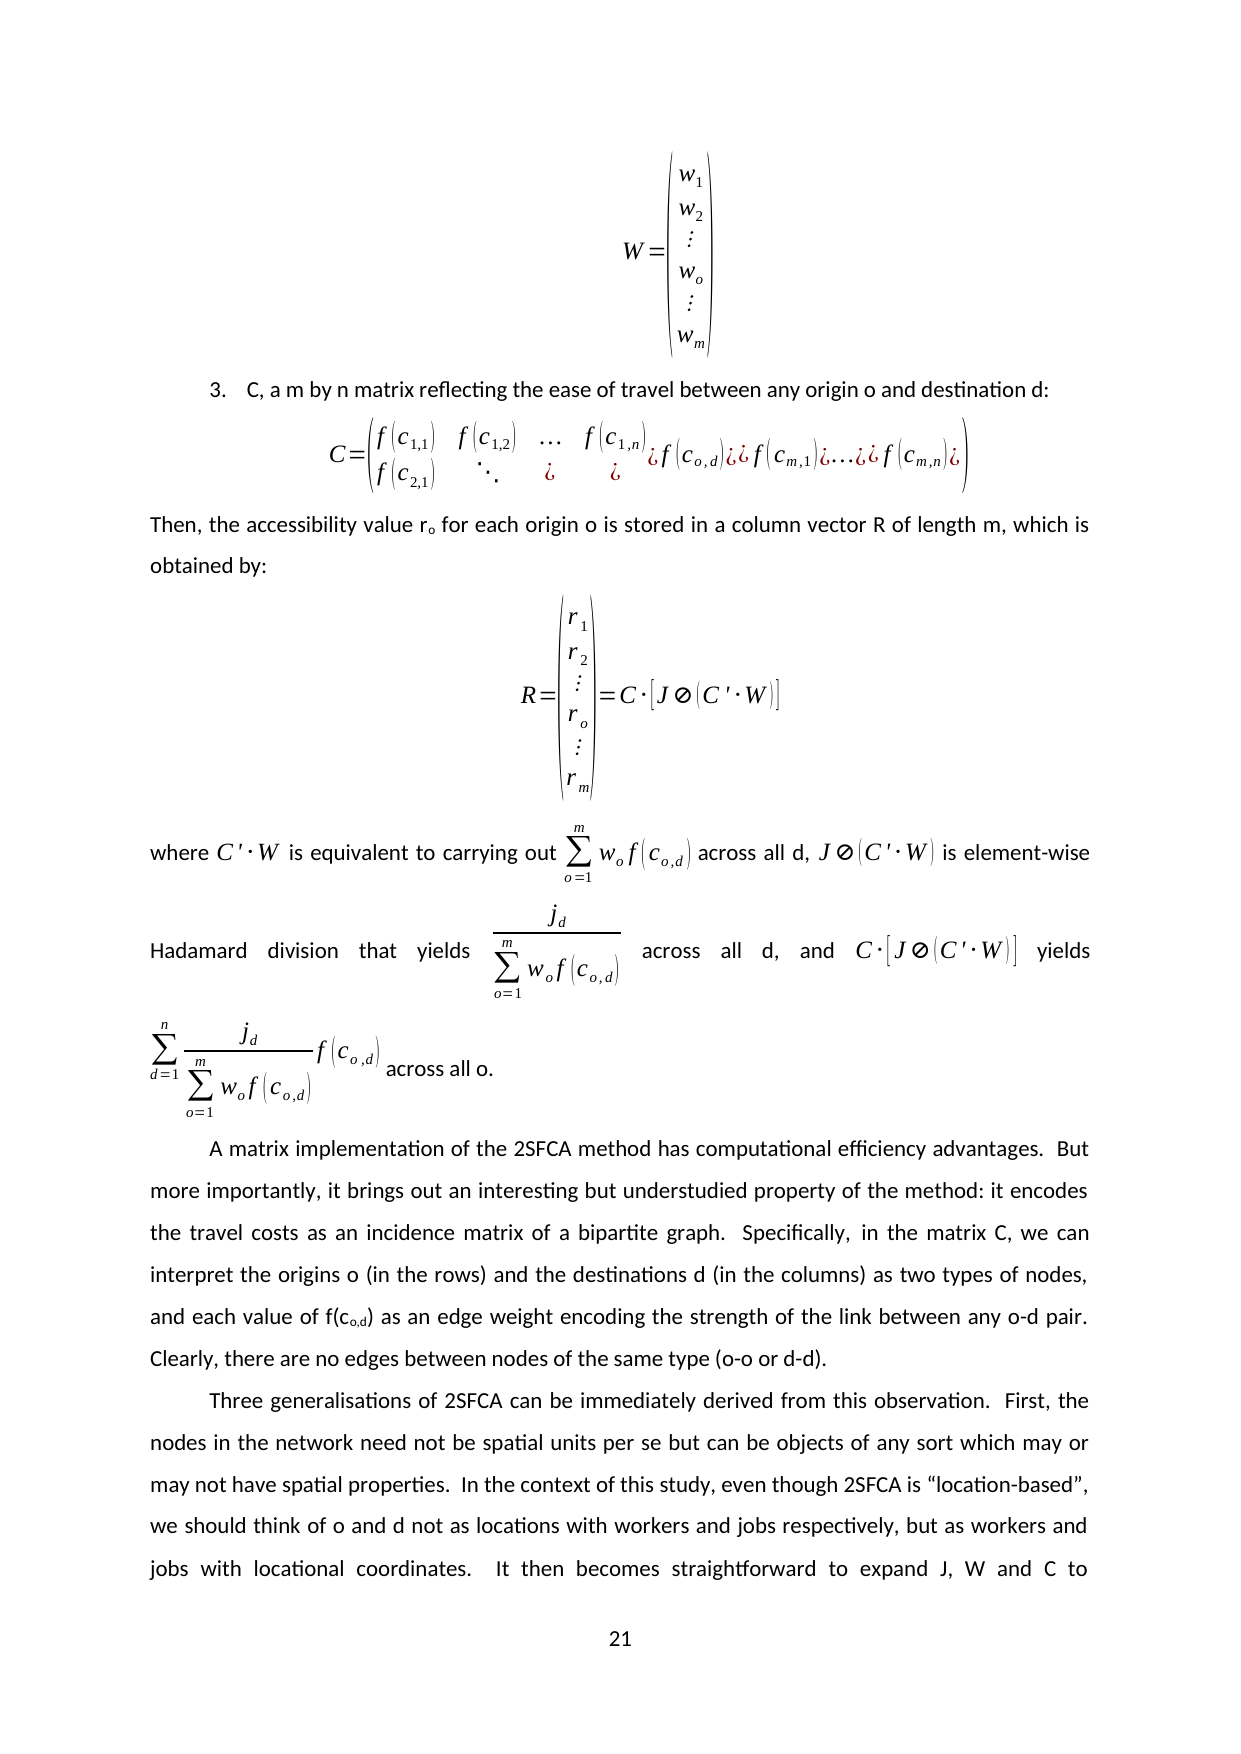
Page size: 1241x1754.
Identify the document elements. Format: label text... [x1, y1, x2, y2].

text Then, the accessibility value ro for each origin o is stored in a column vector R of length m, which is obtained by: [150, 510, 1090, 580]
list C, a m by n matrix reflecting the ease of travel between any origin o and destination d: [209, 375, 1090, 403]
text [150, 1386, 1090, 1582]
text A matrix implementation of the 2SFCA method has computational efficiency advantages. But more importantly, it brings out an interesting but understudied property of the method: it encodes the travel costs as an incidence matrix of a bipartite graph. Specifically, in the matrix C, we can interpret the origins o (in the rows) and the destinations d (in the columns) as two types of nodes, and each value of f(co,d) as an edge weight encoding the strength of the link between any o-d pair. Clearly, there are no edges between nodes of the same type (o-o or d-d). [150, 1134, 1090, 1372]
text where is equivalent to carrying out across all d, is element-wise Hadamard division that yields across all d, and yields across all o. [150, 818, 1090, 1120]
